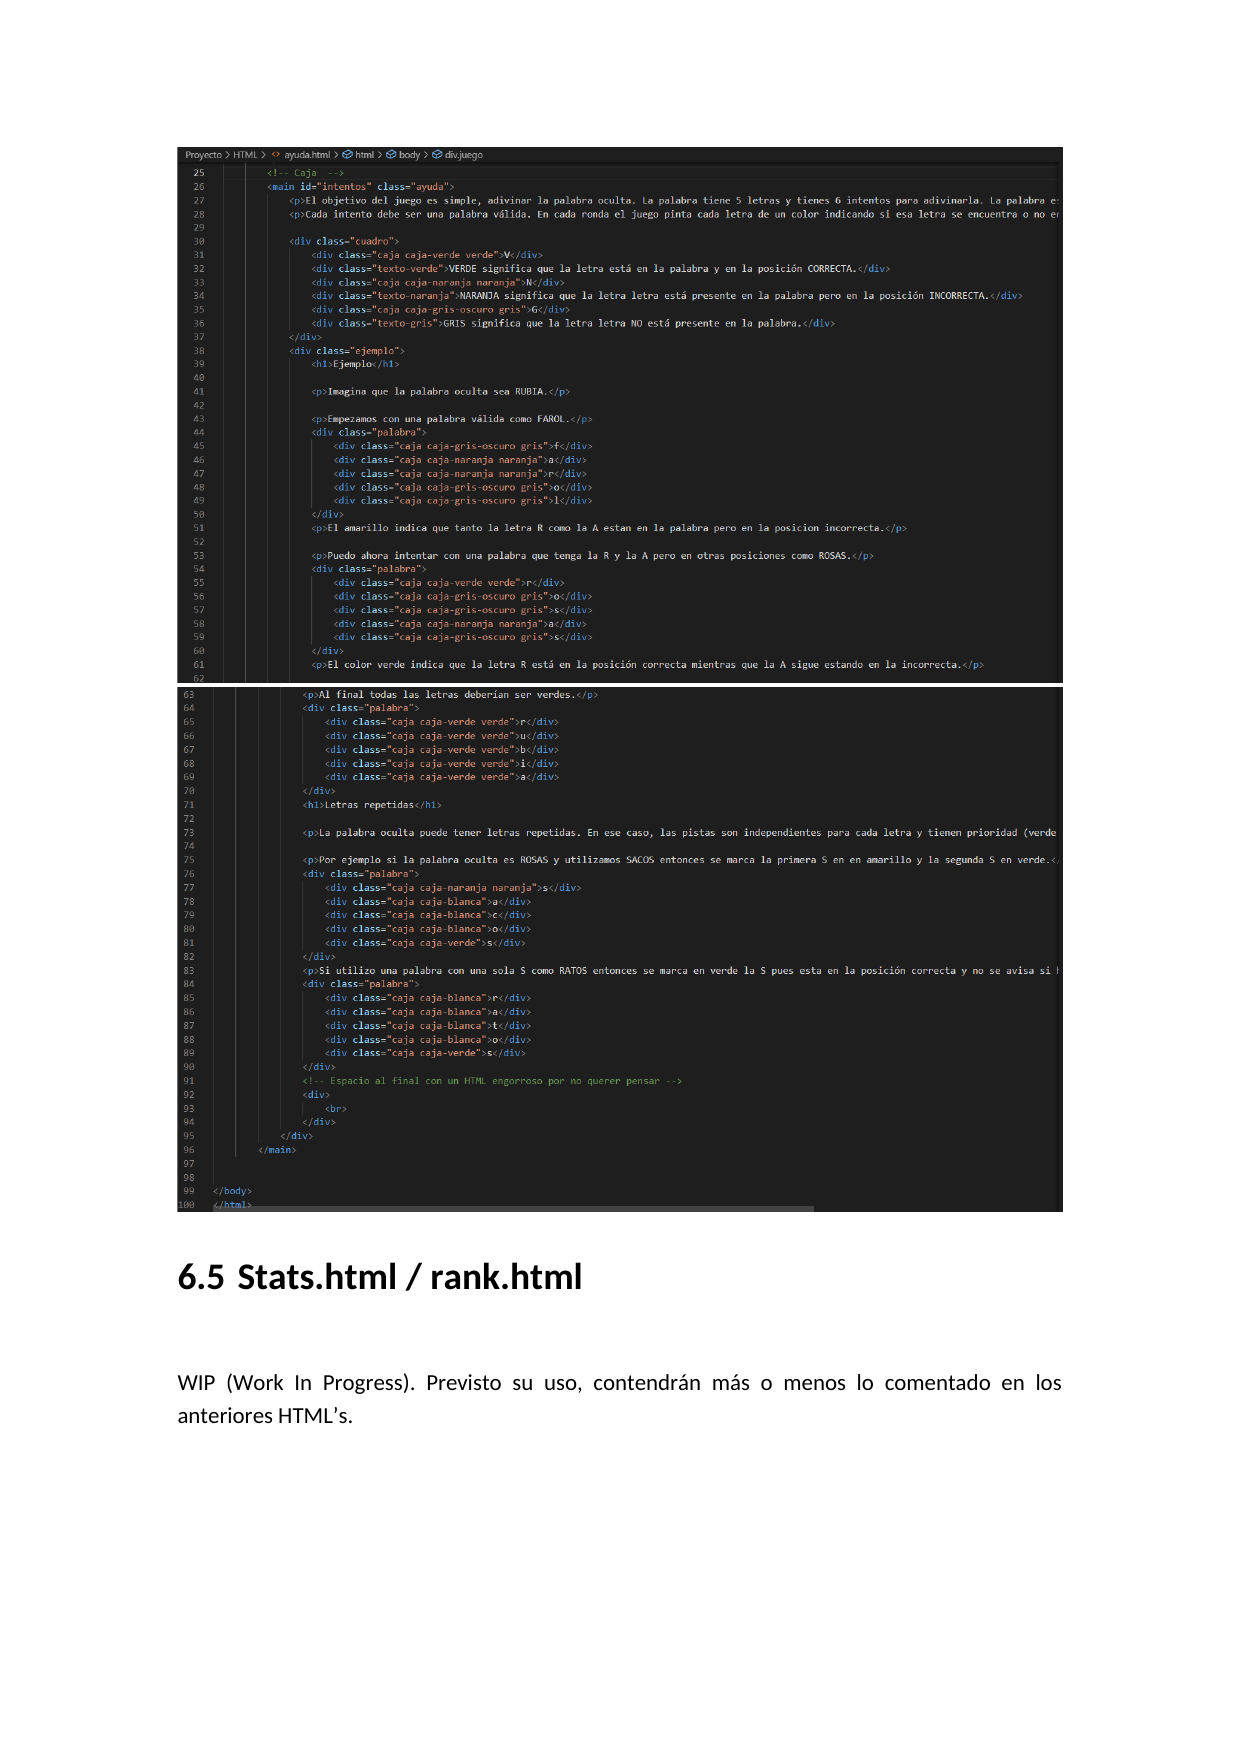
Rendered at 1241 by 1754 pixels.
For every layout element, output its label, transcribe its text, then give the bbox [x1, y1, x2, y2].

subtitle Stats.html / rank.html [177, 1253, 1063, 1299]
picture [177, 687, 1063, 1212]
text WIP (Work In Progress). Previsto su uso, contendrán más o menos lo comentado en los anteriores HTML’s. [177, 1368, 1063, 1429]
picture [177, 147, 1063, 683]
